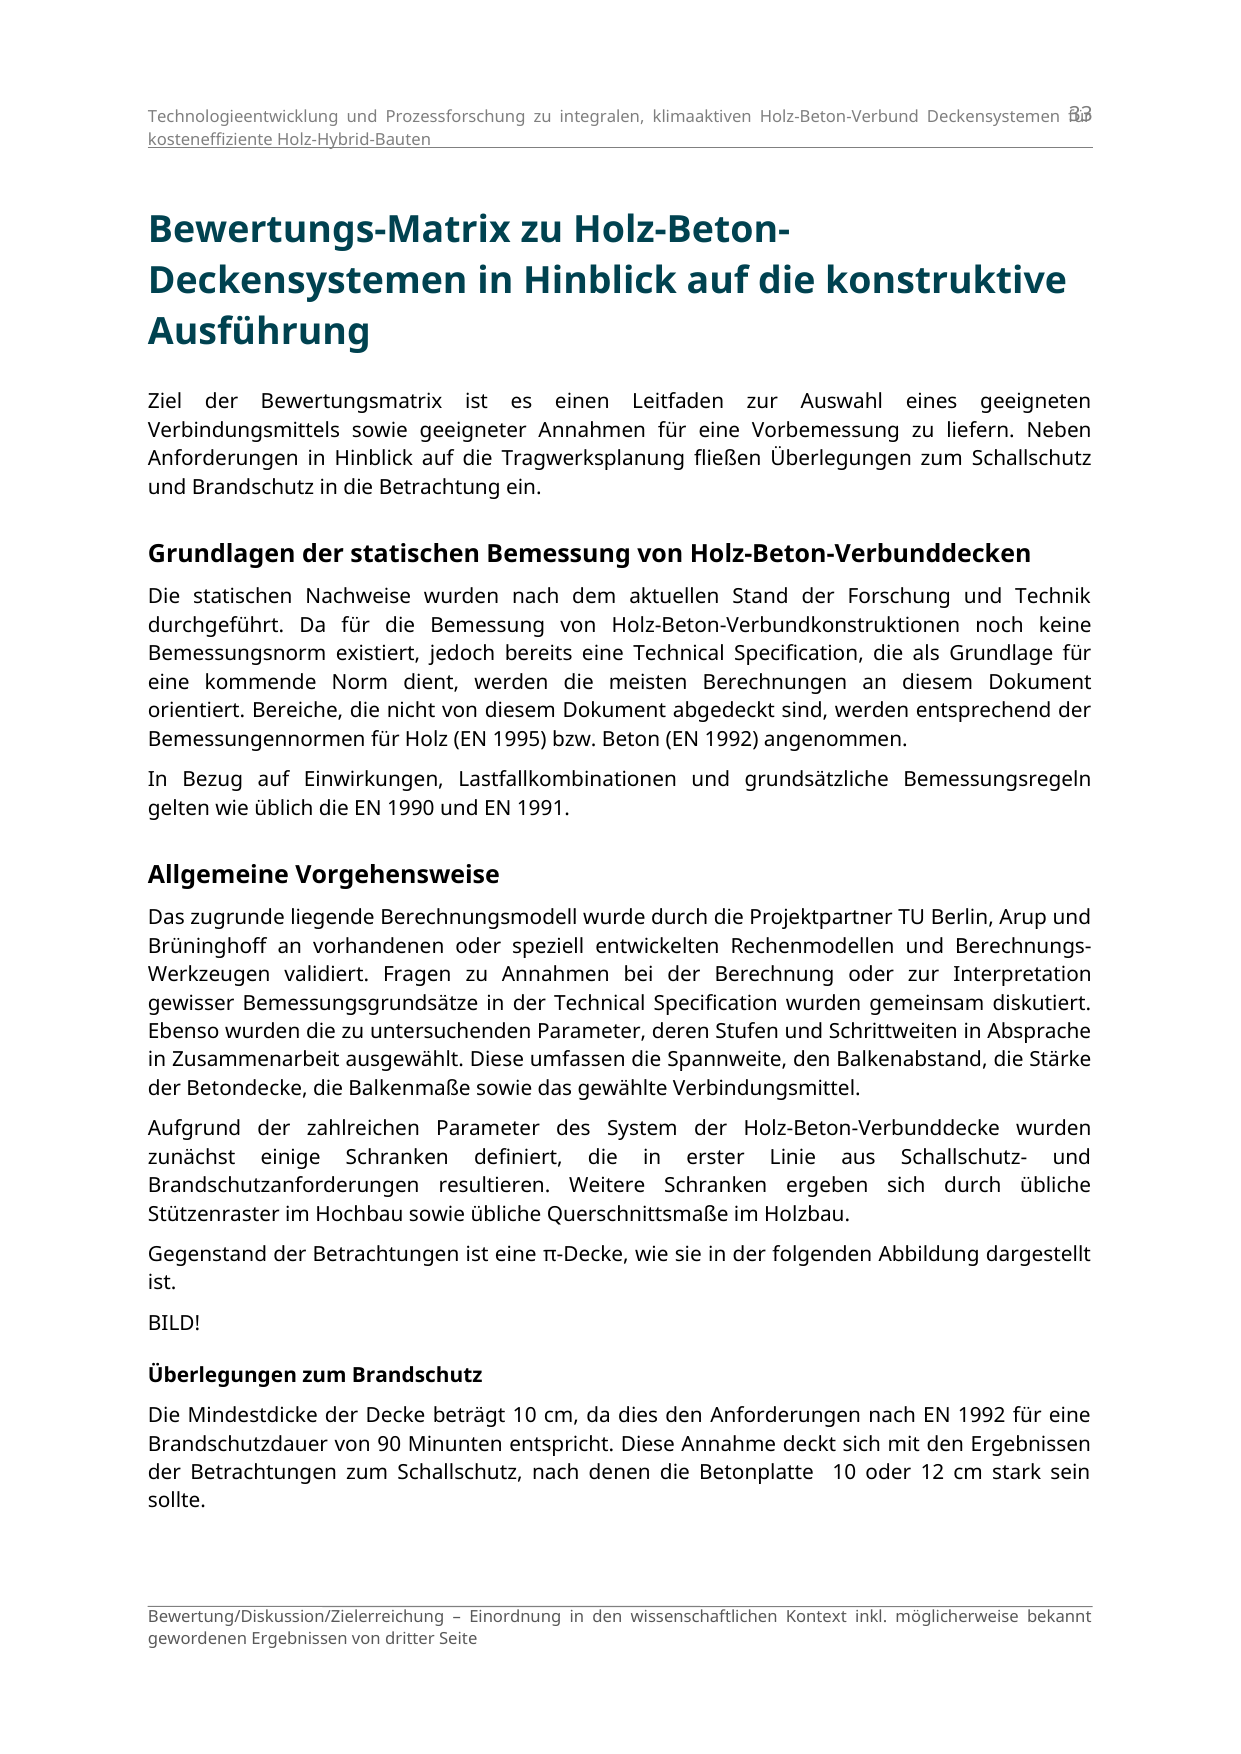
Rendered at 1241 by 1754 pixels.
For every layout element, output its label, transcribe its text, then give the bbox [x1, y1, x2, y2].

subtitle Allgemeine Vorgehensweise [148, 856, 1092, 891]
text Gegenstand der Betrachtungen ist eine π-Decke, wie sie in der folgenden Abbildung dargestellt ist. [148, 1239, 1092, 1296]
subtitle Überlegungen zum Brandschutz [148, 1360, 1092, 1388]
text BILD! [148, 1308, 1092, 1336]
text Ziel der Bewertungsmatrix ist es einen Leitfaden zur Auswahl eines geeigneten Verbindungsmittels sowie geeigneter Annahmen für eine Vorbemessung zu liefern. Neben Anforderungen in Hinblick auf die Tragwerksplanung fließen Überlegungen zum Schallschutz und Brandschutz in die Betrachtung ein. [148, 387, 1092, 500]
text Die statischen Nachweise wurden nach dem aktuellen Stand der Forschung und Technik durchgeführt. Da für die Bemessung von Holz-Beton-Verbundkonstruktionen noch keine Bemessungsnorm existiert, jedoch bereits eine Technical Specification, die als Grundlage für eine kommende Norm dient, werden die meisten Berechnungen an diesem Dokument orientiert. Bereiche, die nicht von diesem Dokument abgedeckt sind, werden entsprechend der Bemessungennormen für Holz (EN 1995) bzw. Beton (EN 1992) angenommen. [148, 582, 1092, 752]
text In Bezug auf Einwirkungen, Lastfallkombinationen und grundsätzliche Bemessungsregeln gelten wie üblich die EN 1990 und EN 1991. [148, 764, 1092, 821]
subtitle Bewertungs-Matrix zu Holz-Beton-Deckensystemen in Hinblick auf die konstruktive Ausführung [148, 202, 1092, 355]
text Aufgrund der zahlreichen Parameter des System der Holz-Beton-Verbunddecke wurden zunächst einige Schranken definiert, die in erster Linie aus Schallschutz- und Brandschutzanforderungen resultieren. Weitere Schranken ergeben sich durch übliche Stützenraster im Hochbau sowie übliche Querschnittsmaße im Holzbau. [148, 1113, 1092, 1227]
text Das zugrunde liegende Berechnungsmodell wurde durch die Projektpartner TU Berlin, Arup und Brüninghoff an vorhandenen oder speziell entwickelten Rechenmodellen und Berechnungs-Werkzeugen validiert. Fragen zu Annahmen bei der Berechnung oder zur Interpretation gewisser Bemessungsgrundsätze in der Technical Specification wurden gemeinsam diskutiert. Ebenso wurden die zu untersuchenden Parameter, deren Stufen und Schrittweiten in Absprache in Zusammenarbeit ausgewählt. Diese umfassen die Spannweite, den Balkenabstand, die Stärke der Betondecke, die Balkenmaße sowie das gewählte Verbindungsmittel. [148, 902, 1092, 1101]
subtitle Grundlagen der statischen Bemessung von Holz-Beton-Verbunddecken [148, 536, 1092, 570]
text Die Mindestdicke der Decke beträgt 10 cm, da dies den Anforderungen nach EN 1992 für eine Brandschutzdauer von 90 Minunten entspricht. Diese Annahme deckt sich mit den Ergebnissen der Betrachtungen zum Schallschutz, nach denen die Betonplatte 10 oder 12 cm stark sein sollte. [148, 1400, 1092, 1514]
